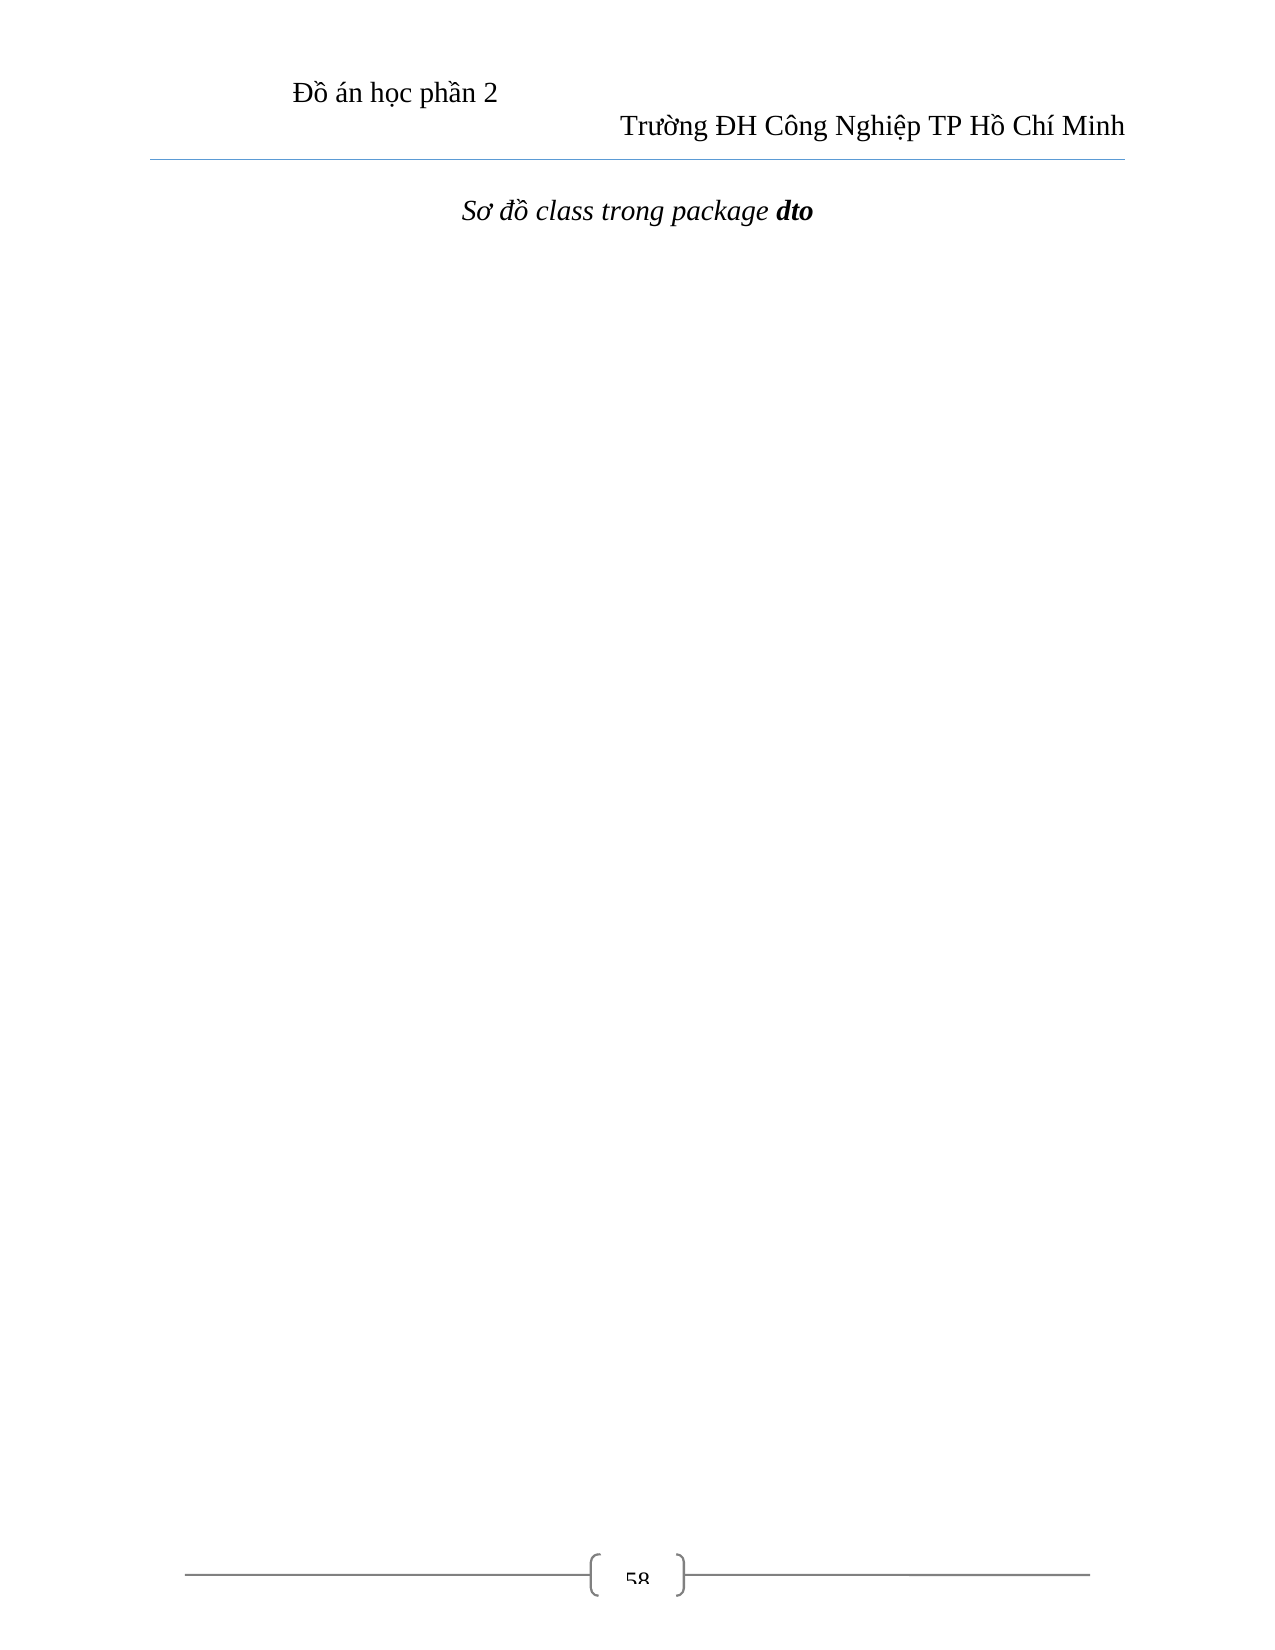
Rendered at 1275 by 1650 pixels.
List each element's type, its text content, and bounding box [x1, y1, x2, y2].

text Sơ đồ class trong package dto [150, 193, 1125, 227]
